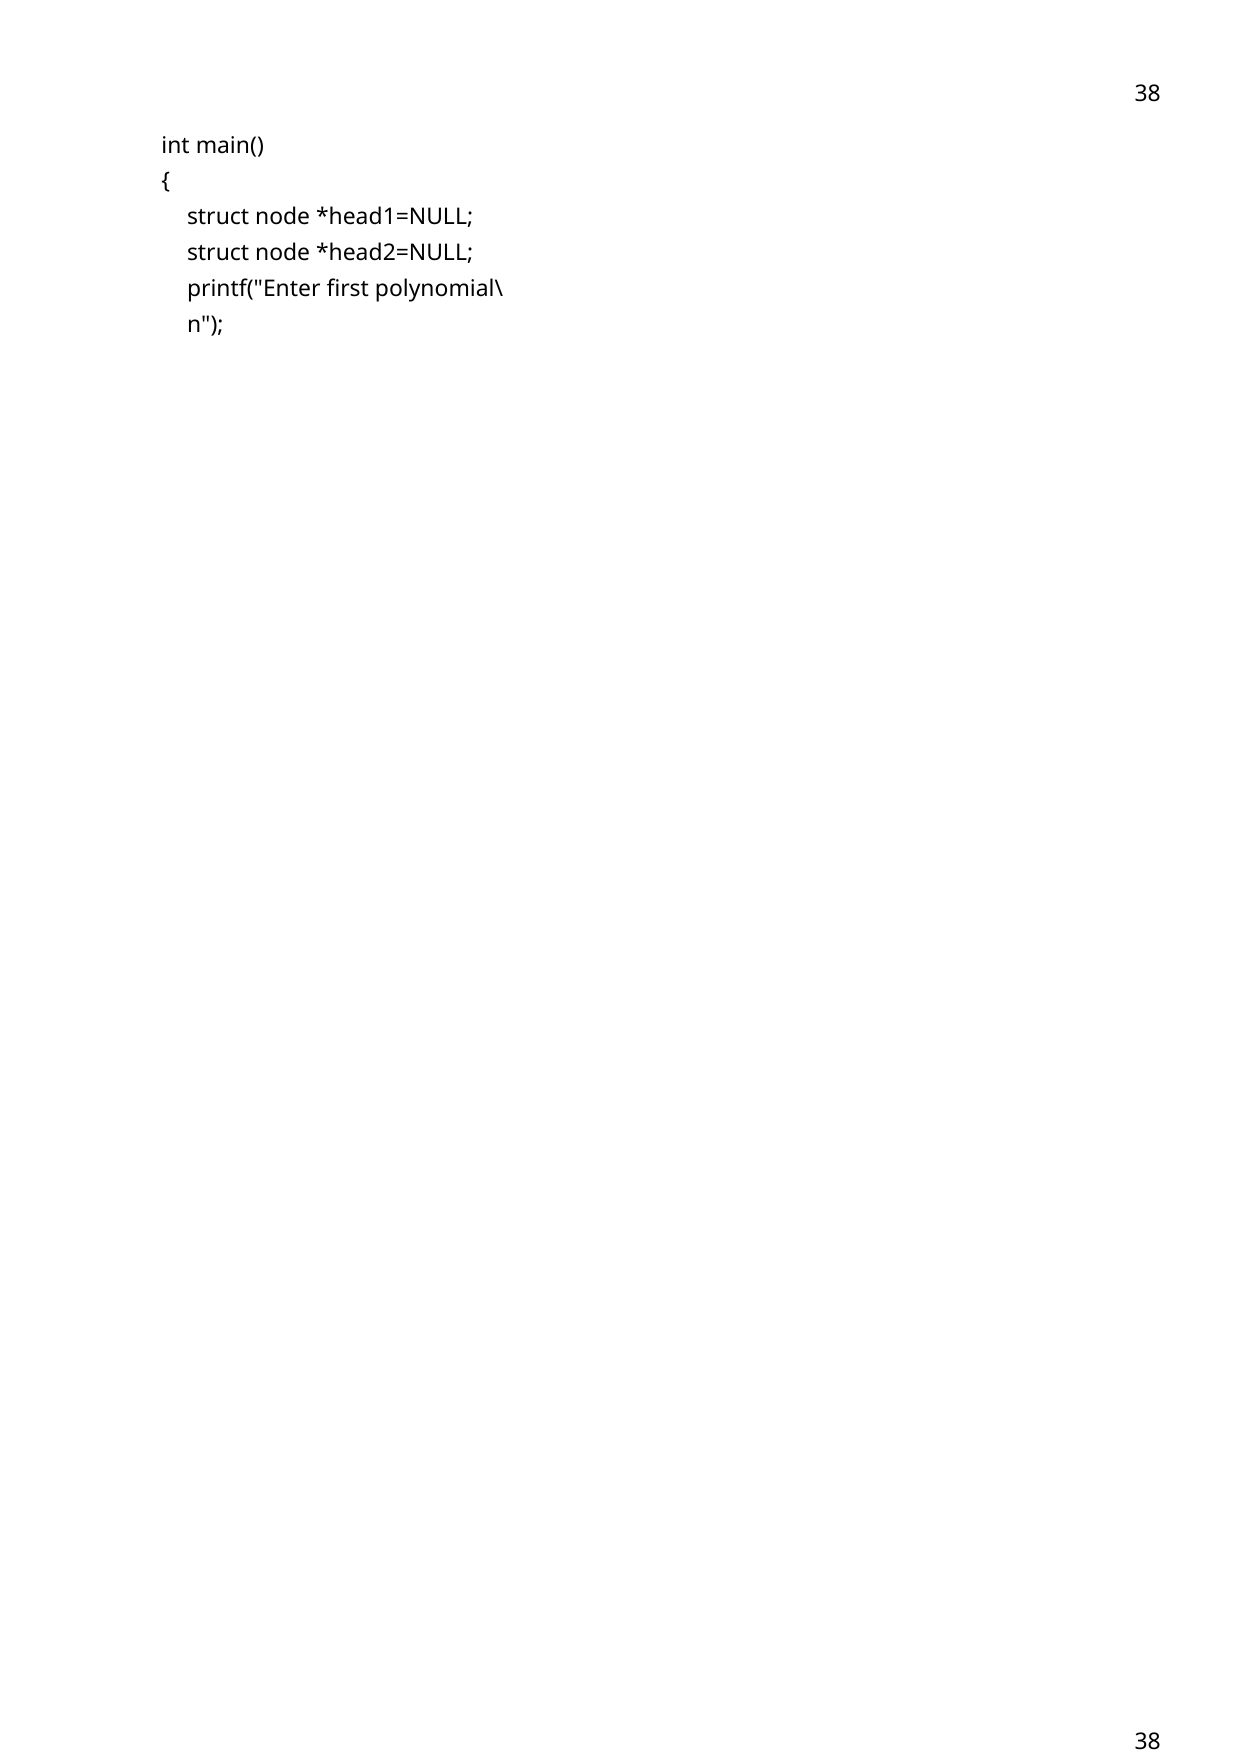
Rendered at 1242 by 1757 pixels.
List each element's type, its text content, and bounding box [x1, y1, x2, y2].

text { [161, 164, 1160, 196]
text struct node *head1=NULL; struct node *head2=NULL; printf("Enter first polynomial\n"); [187, 200, 511, 339]
text int main() [161, 129, 1160, 160]
